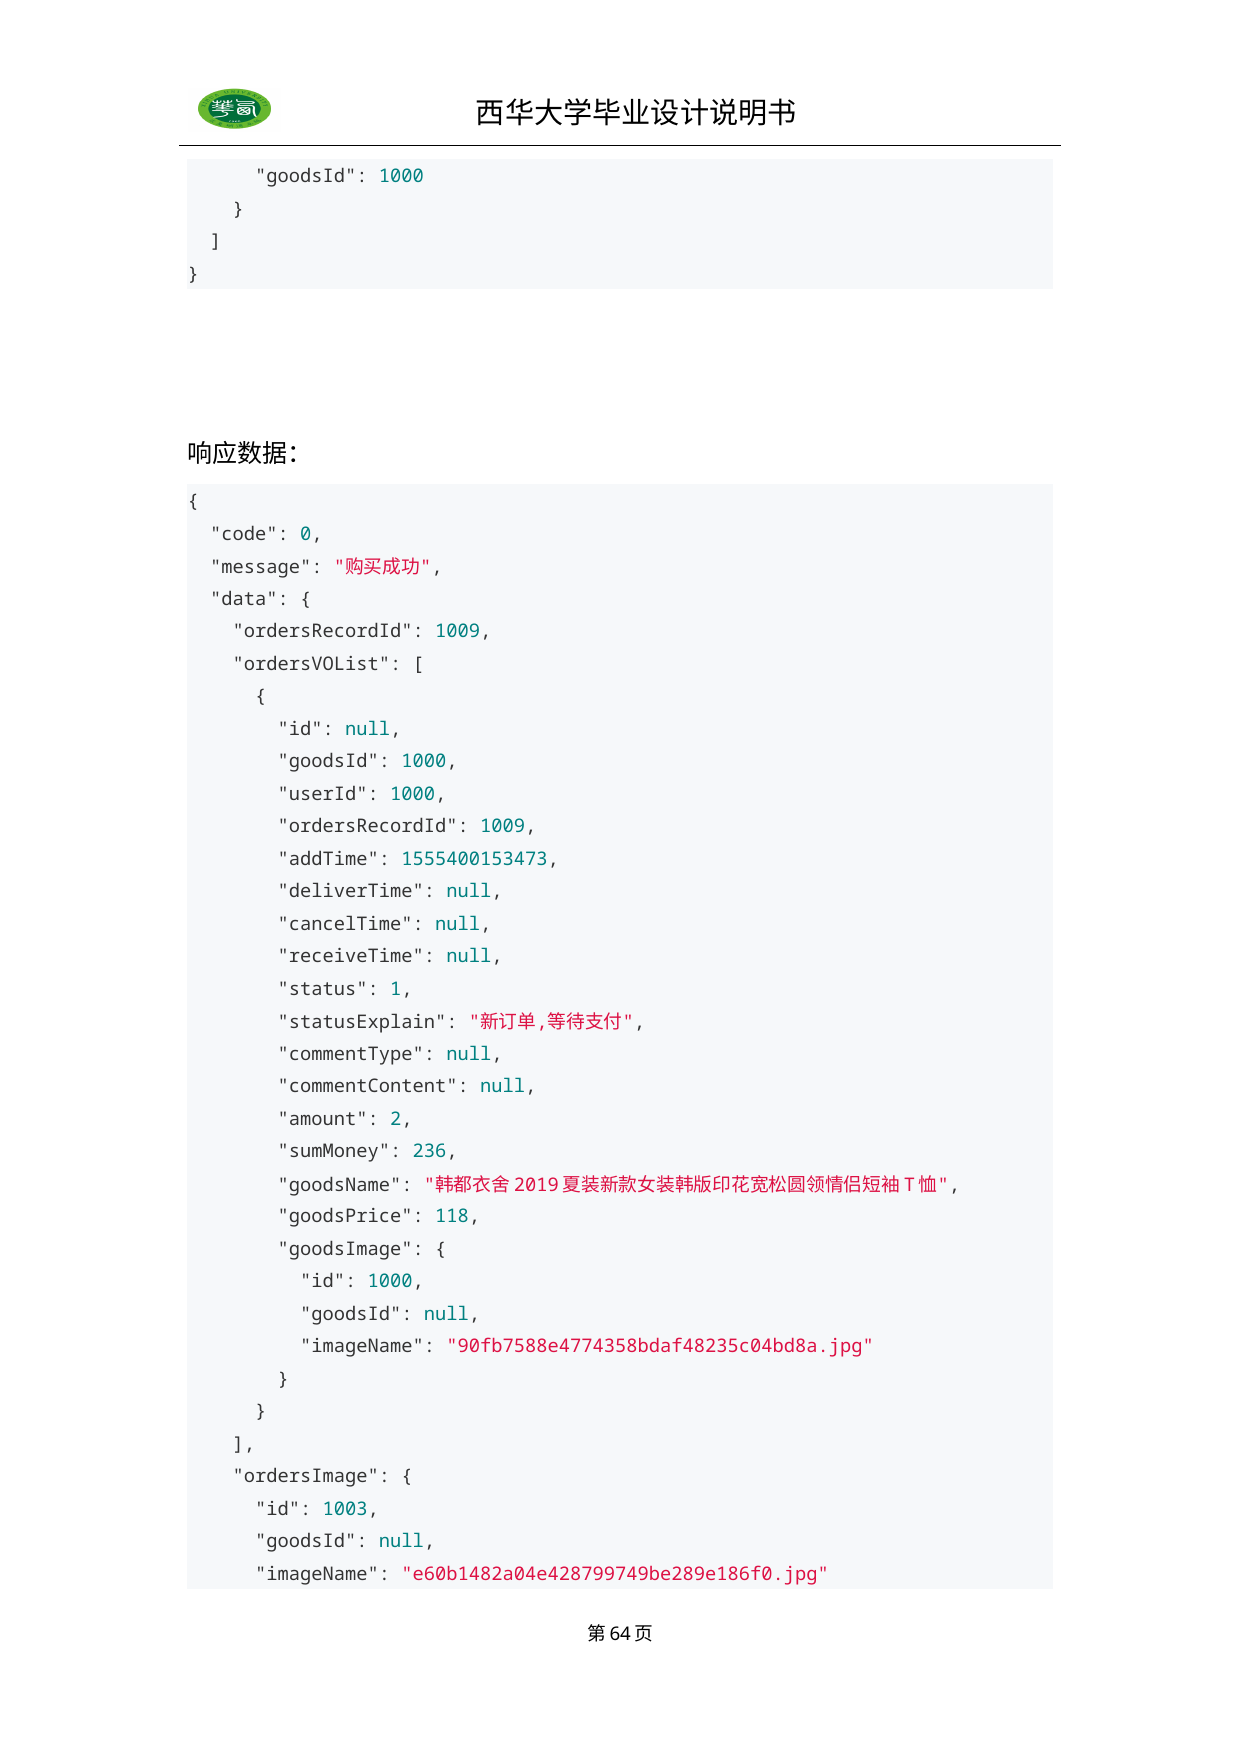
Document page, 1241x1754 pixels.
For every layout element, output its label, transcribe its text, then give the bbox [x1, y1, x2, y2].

text "goodsId": 1000, [187, 744, 1053, 777]
text "commentContent": null, [187, 1069, 1053, 1102]
text "code": 0, [187, 517, 1053, 549]
text "receiveTime": null, [187, 939, 1053, 972]
text "amount": 2, [187, 1102, 1053, 1134]
text "id": 1000, [187, 1264, 1053, 1297]
text "status": 1, [187, 972, 1053, 1004]
text "imageName": "90fb7588e4774358bdaf48235c04bd8a.jpg" [187, 1329, 1053, 1362]
text "cancelTime": null, [187, 907, 1053, 939]
text "ordersVOList": [ [187, 647, 1053, 679]
text "data": { [187, 582, 1053, 614]
text } [187, 192, 1053, 224]
text } [187, 257, 1053, 289]
text "id": 1003, [187, 1492, 1053, 1524]
text "deliverTime": null, [187, 874, 1053, 907]
text 响应数据： [187, 419, 1053, 484]
picture [187, 88, 282, 133]
text "sumMoney": 236, [187, 1134, 1053, 1167]
text "addTime": 1555400153473, [187, 842, 1053, 874]
text { [187, 679, 1053, 712]
text "goodsId": null, [187, 1297, 1053, 1329]
text ], [187, 1427, 1053, 1459]
text "imageName": "e60b1482a04e428799749be289e186f0.jpg" [187, 1557, 1053, 1589]
text "commentType": null, [187, 1037, 1053, 1069]
text } [187, 1362, 1053, 1394]
text "statusExplain": "新订单,等待支付", [187, 1004, 1053, 1037]
text ] [187, 224, 1053, 257]
text "ordersImage": { [187, 1459, 1053, 1492]
text { [187, 484, 1053, 517]
text "id": null, [187, 712, 1053, 744]
text "goodsImage": { [187, 1232, 1053, 1264]
text "goodsName": "韩都衣舍2019夏装新款女装韩版印花宽松圆领情侣短袖T恤", [187, 1167, 1053, 1199]
text "ordersRecordId": 1009, [187, 614, 1053, 647]
text "goodsPrice": 118, [187, 1199, 1053, 1232]
text "message": "购买成功", [187, 549, 1053, 582]
text "ordersRecordId": 1009, [187, 809, 1053, 842]
text } [187, 1394, 1053, 1427]
text "goodsId": 1000 [187, 159, 1053, 192]
text "userId": 1000, [187, 777, 1053, 809]
text "goodsId": null, [187, 1524, 1053, 1557]
